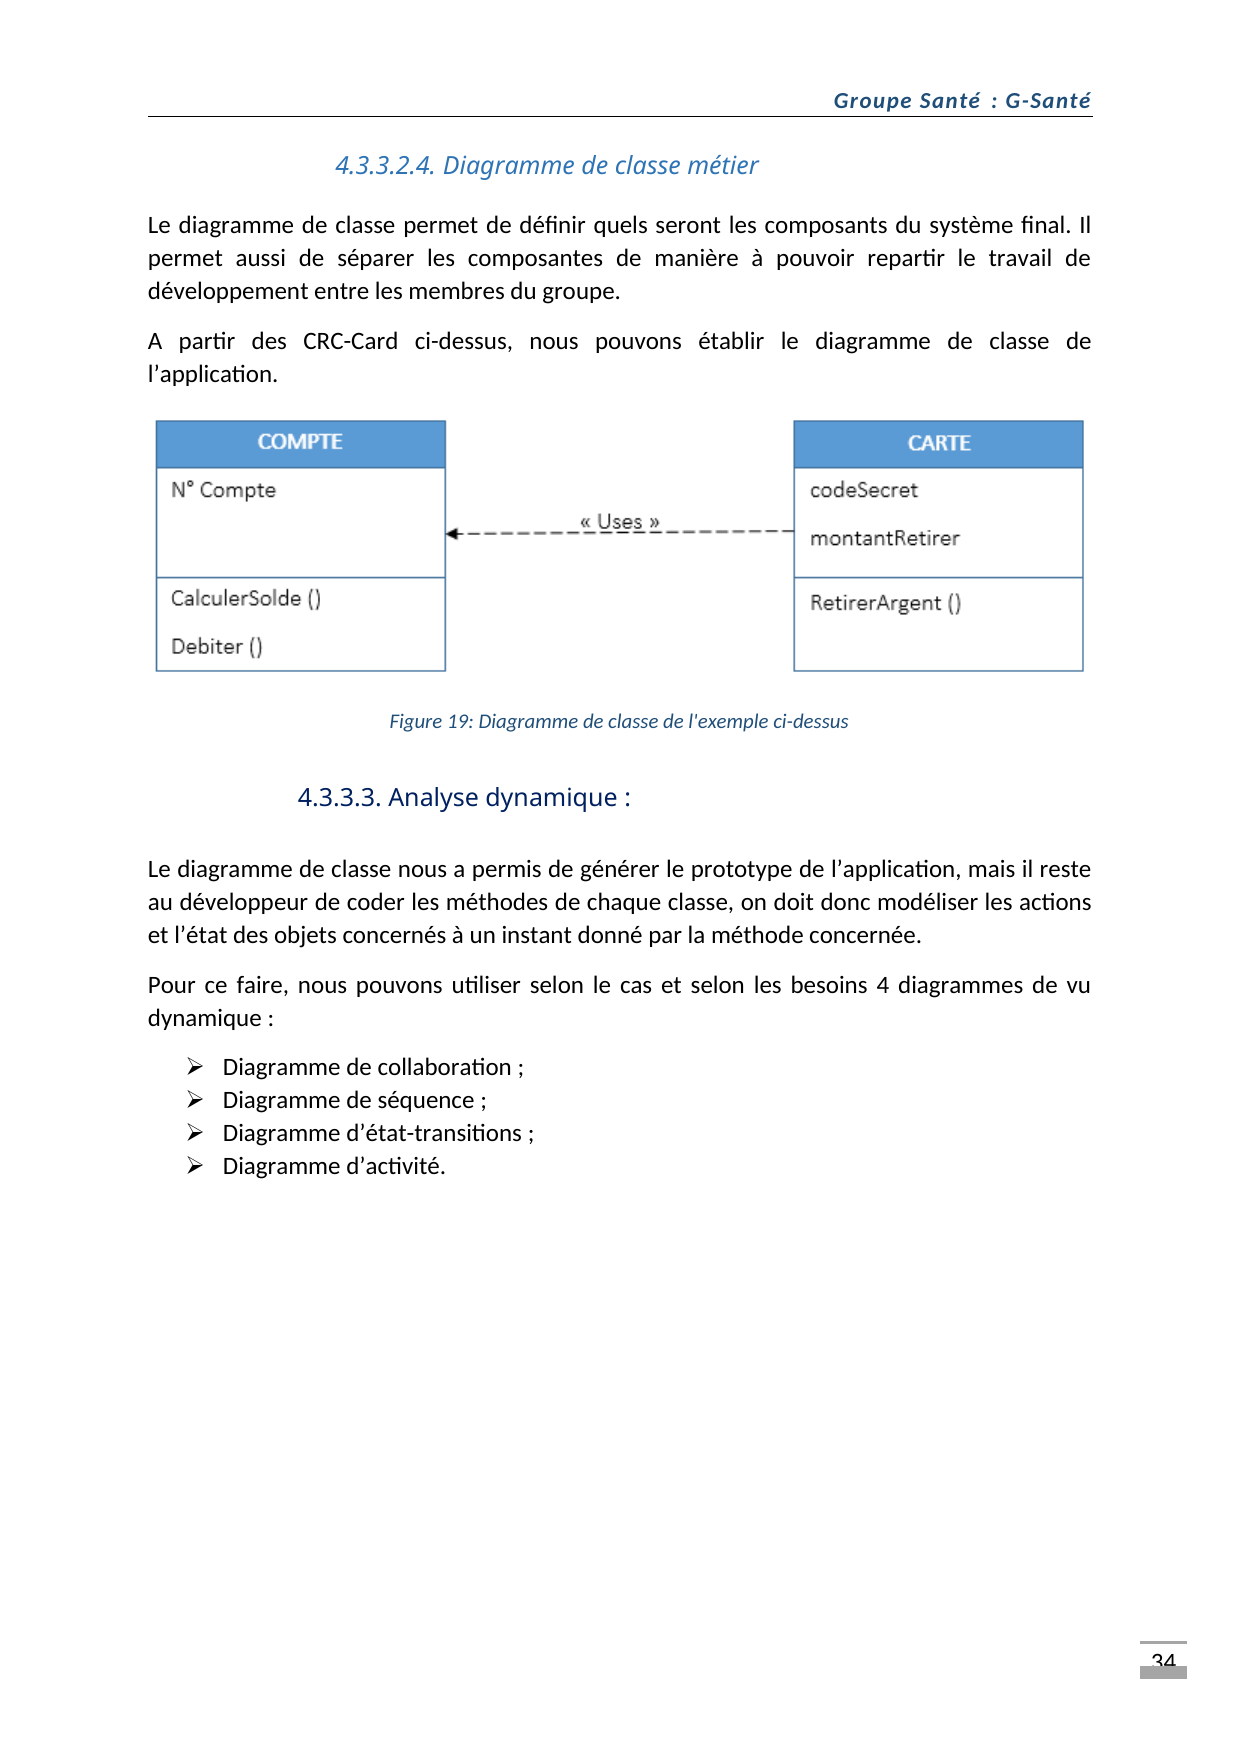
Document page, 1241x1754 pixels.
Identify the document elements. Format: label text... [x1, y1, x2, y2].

list Diagramme de séquence ; [185, 1084, 1093, 1115]
subtitle Analyse dynamique : [295, 779, 1093, 813]
list Diagramme d’état-transitions ; [185, 1117, 1093, 1148]
list Diagramme de collaboration ; [185, 1052, 1093, 1082]
subtitle Diagramme de classe métier [335, 148, 1093, 182]
text Le diagramme de classe permet de définir quels seront les composants du système final. Il permet aussi de séparer les composantes de manière à pouvoir repartir le travail de développement entre les membres du groupe. [148, 209, 1093, 306]
text A partir des CRC-Card ci-dessus, nous pouvons établir le diagramme de classe de l’application. [148, 325, 1093, 388]
text Pour ce faire, nous pouvons utiliser selon le cas et selon les besoins 4 diagrammes de vu dynamique : [148, 969, 1093, 1032]
list Diagramme d’activité. [185, 1150, 1093, 1181]
text Figure : Diagramme de classe de l'exemple ci-dessus [148, 708, 1093, 733]
picture [147, 407, 1093, 681]
text Le diagramme de classe nous a permis de générer le prototype de l’application, mais il reste au développeur de coder les méthodes de chaque classe, on doit donc modéliser les actions et l’état des objets concernés à un instant donné par la méthode concernée. [148, 854, 1093, 950]
